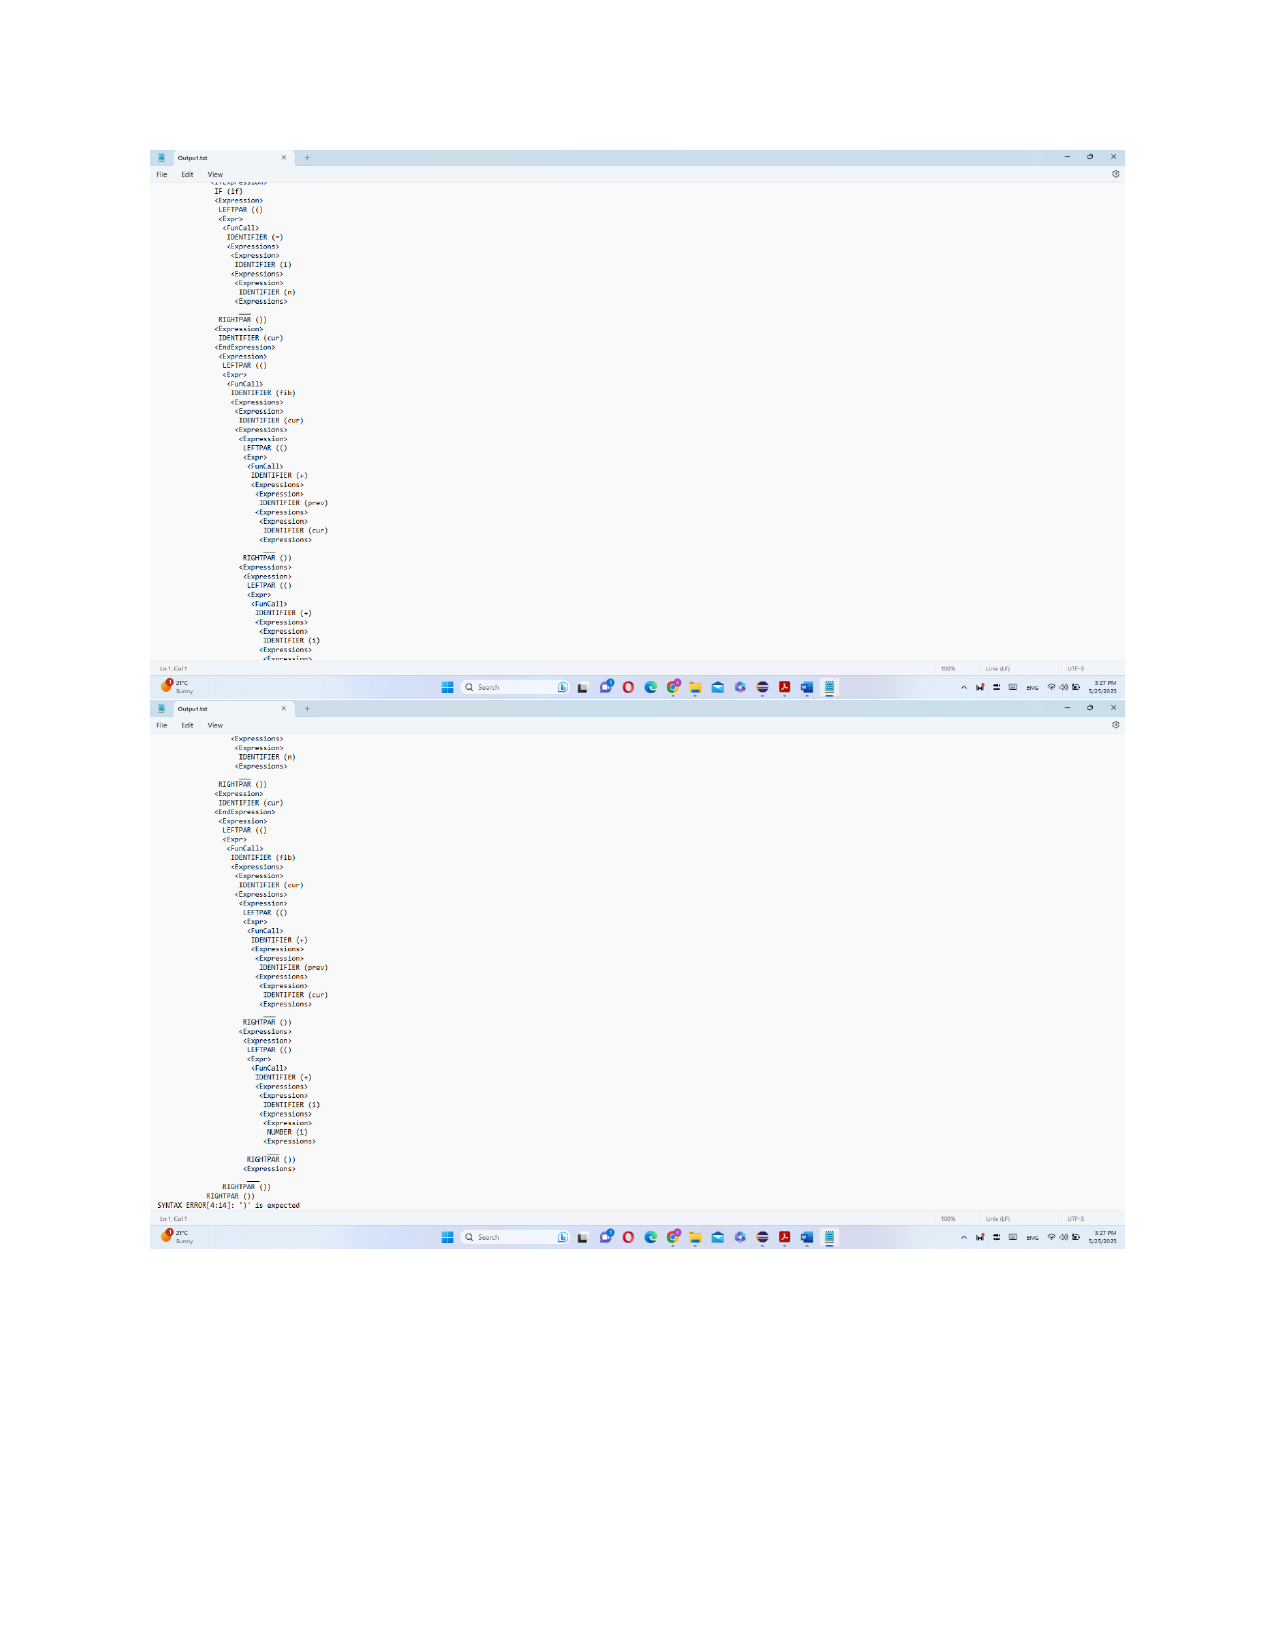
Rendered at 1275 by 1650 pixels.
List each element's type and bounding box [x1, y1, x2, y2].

picture [150, 150, 1125, 699]
picture [150, 700, 1125, 1249]
